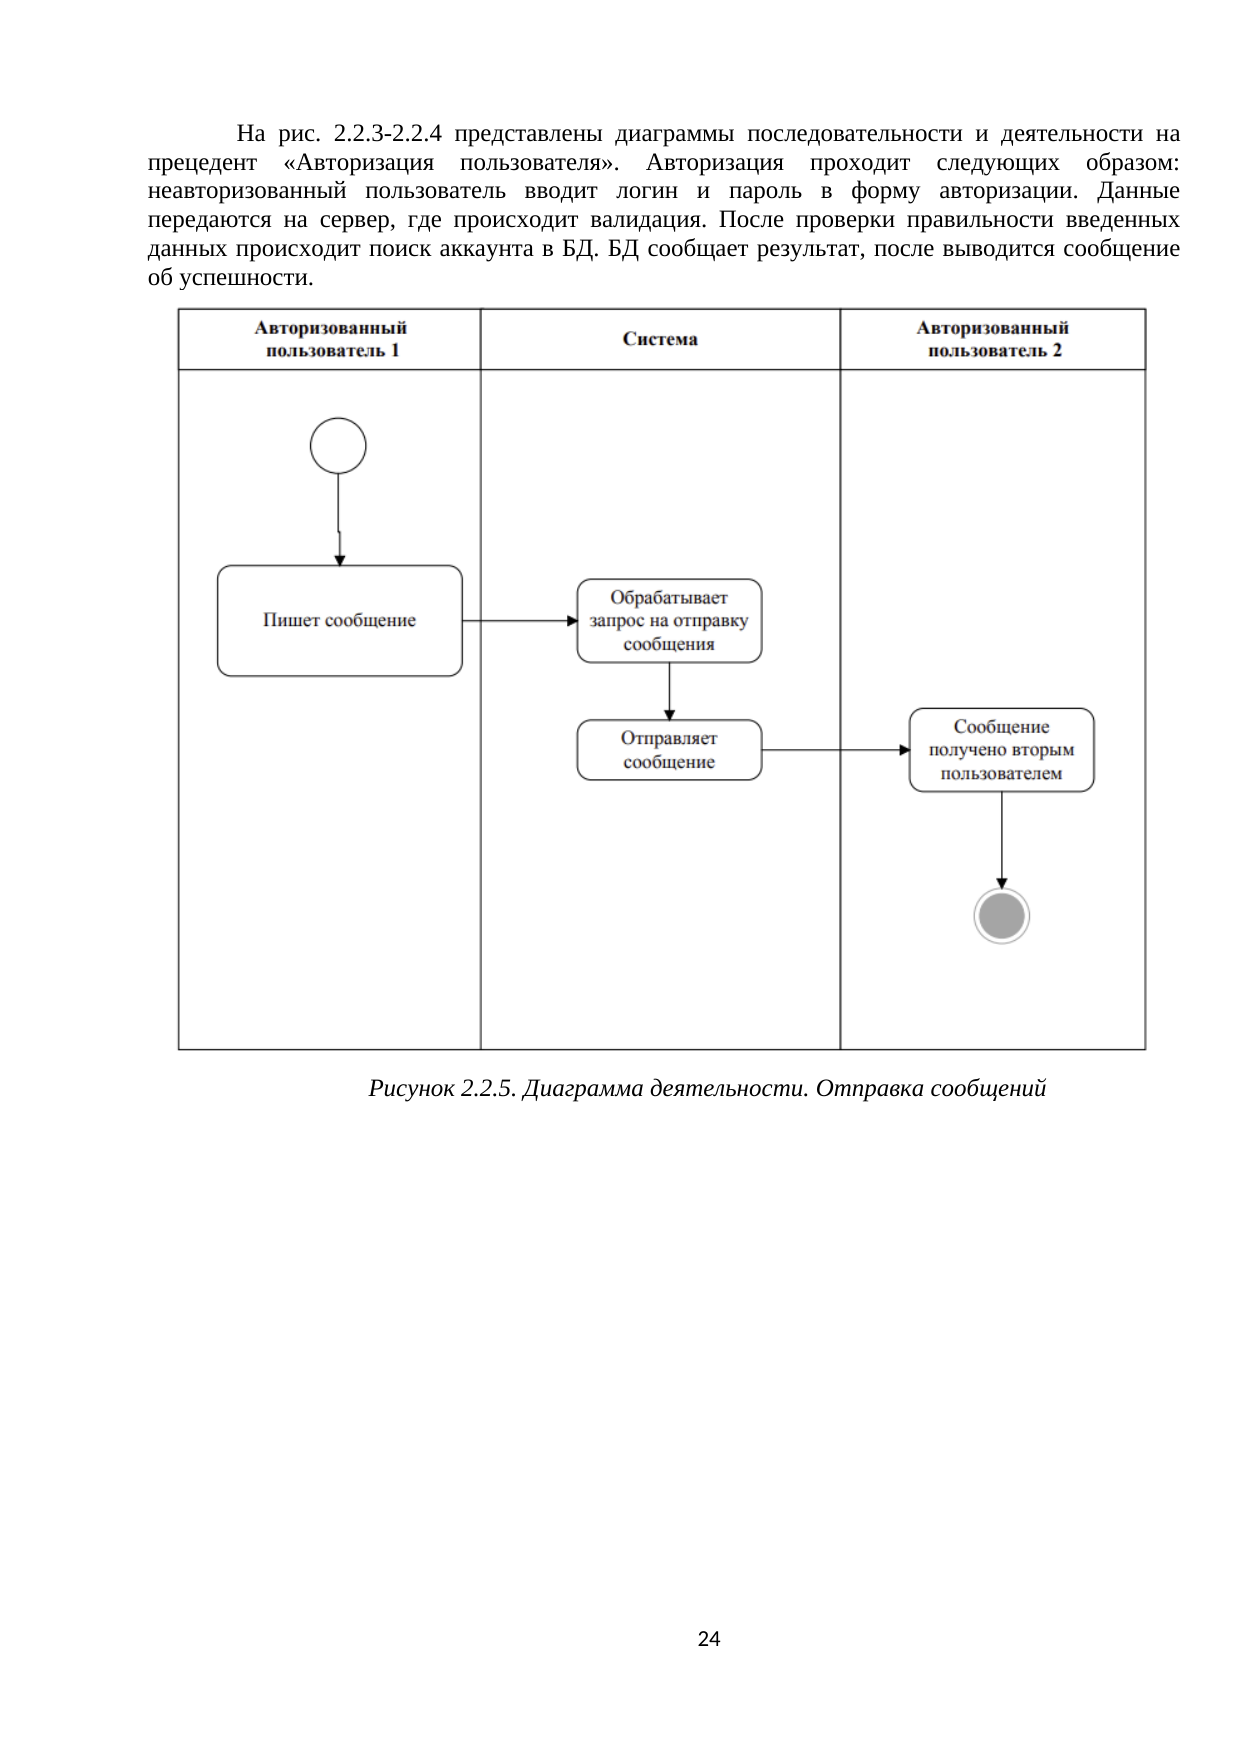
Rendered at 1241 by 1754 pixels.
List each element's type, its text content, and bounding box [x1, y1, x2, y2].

text На рис. 2.2.3-2.2.4 представлены диаграммы последовательности и деятельности на прецедент «Авторизация пользователя». Авторизация проходит следующих образом: неавторизованный пользователь вводит логин и пароль в форму авторизации. Данные передаются на сервер, где происходит валидация. После проверки правильности введенных данных происходит поиск аккаунта в БД. БД сообщает результат, после выводится сообщение об успешности. [148, 118, 1181, 291]
picture [162, 290, 1167, 1073]
text Рисунок 2.2.5. Диаграмма деятельности. Отправка сообщений [148, 1073, 1181, 1101]
